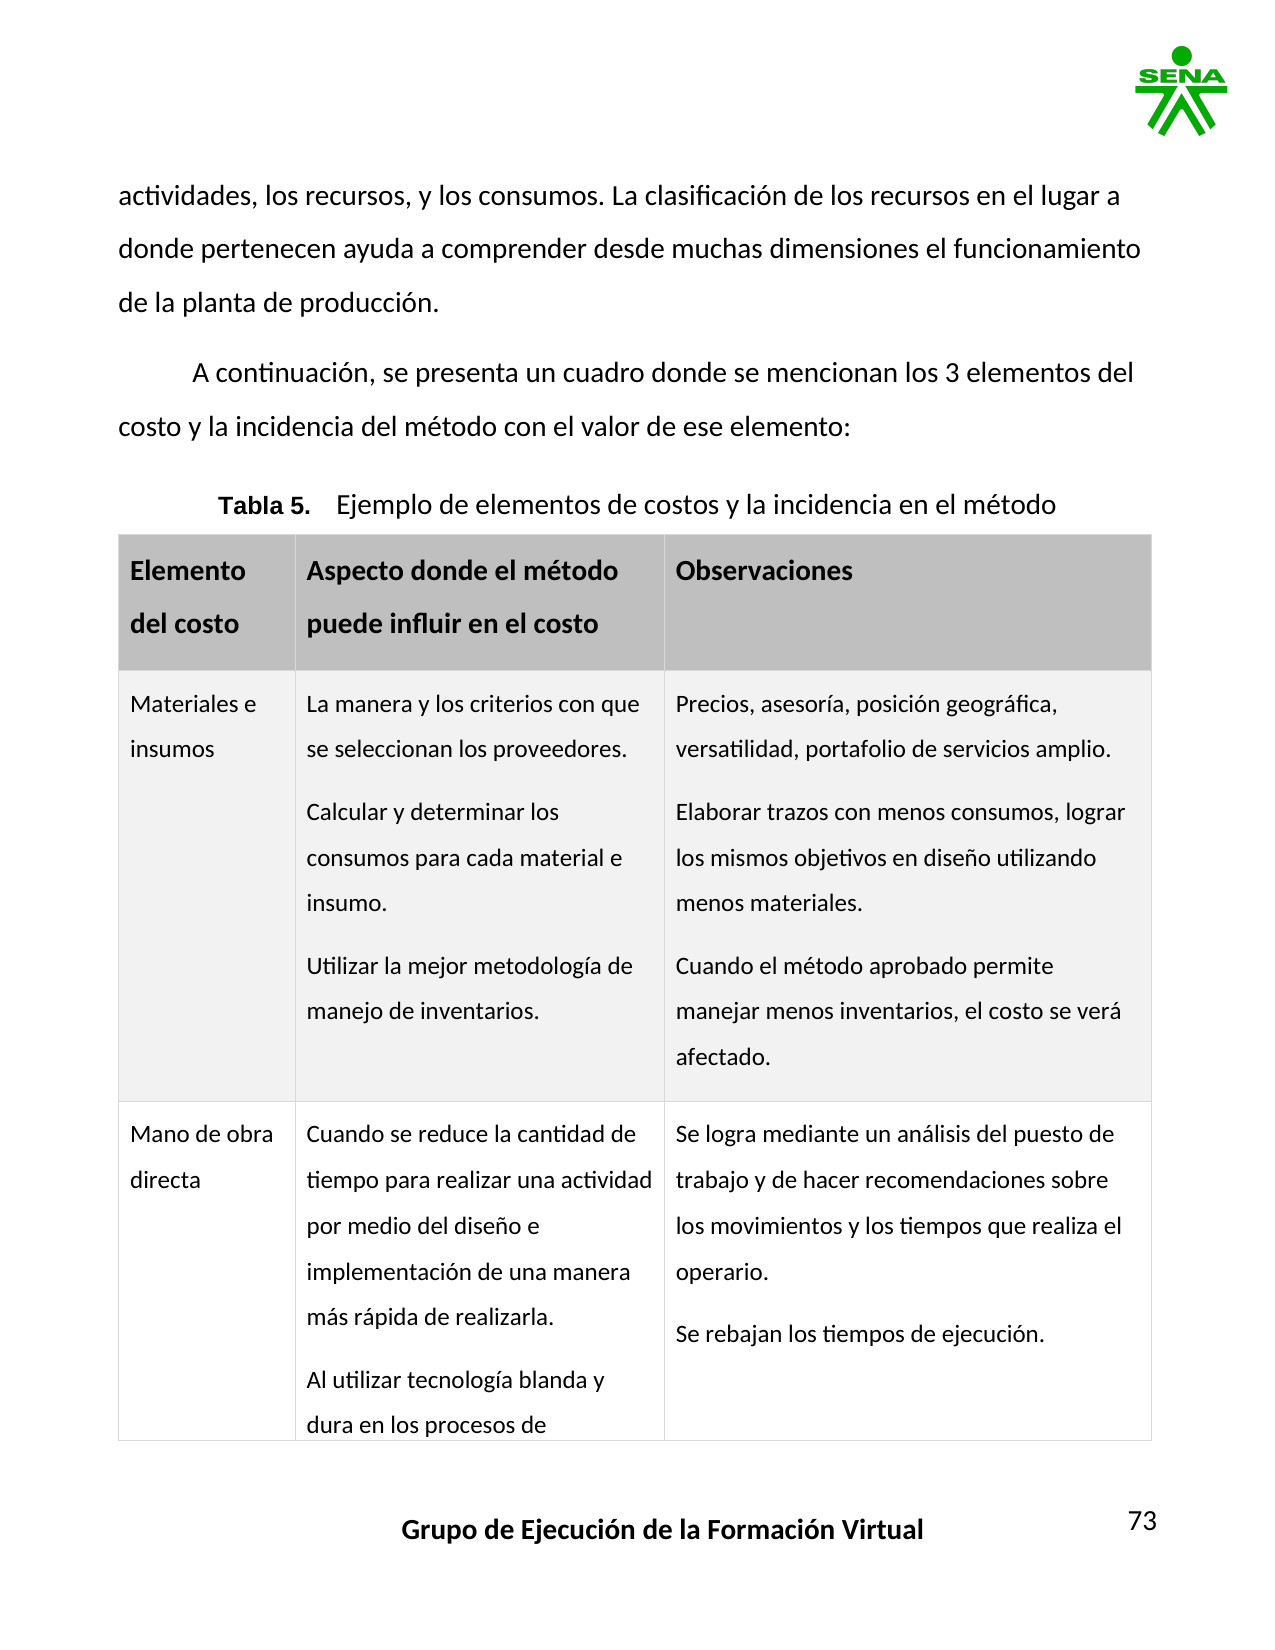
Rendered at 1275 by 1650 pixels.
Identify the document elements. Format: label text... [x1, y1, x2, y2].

table_cell Materiales e insumos [119, 671, 295, 1101]
picture [1135, 46, 1228, 136]
table_header Aspecto donde el método puede influir en el costo [296, 535, 664, 670]
table_cell Precios, asesoría, posición geográfica, versatilidad, portafolio de servicios amplio. Elaborar trazos con menos consumos, lograr los mismos objetivos en diseño utilizando menos materiales. Cuando el método aprobado permite manejar menos inventarios, el costo se verá afectado. [665, 671, 1151, 1101]
text Ejemplo de elementos de costos y la incidencia en el método [118, 486, 1157, 522]
text A continuación, se presenta un cuadro donde se mencionan los 3 elementos del costo y la incidencia del método con el valor de ese elemento: [118, 354, 1157, 443]
table_cell Mano de obra directa [119, 1102, 295, 1440]
table_cell La manera y los criterios con que se seleccionan los proveedores. Calcular y determinar los consumos para cada material e insumo. Utilizar la mejor metodología de manejo de inventarios. [296, 671, 664, 1101]
table_header Observaciones [665, 535, 1151, 670]
table_header Elemento del costo [119, 535, 295, 670]
